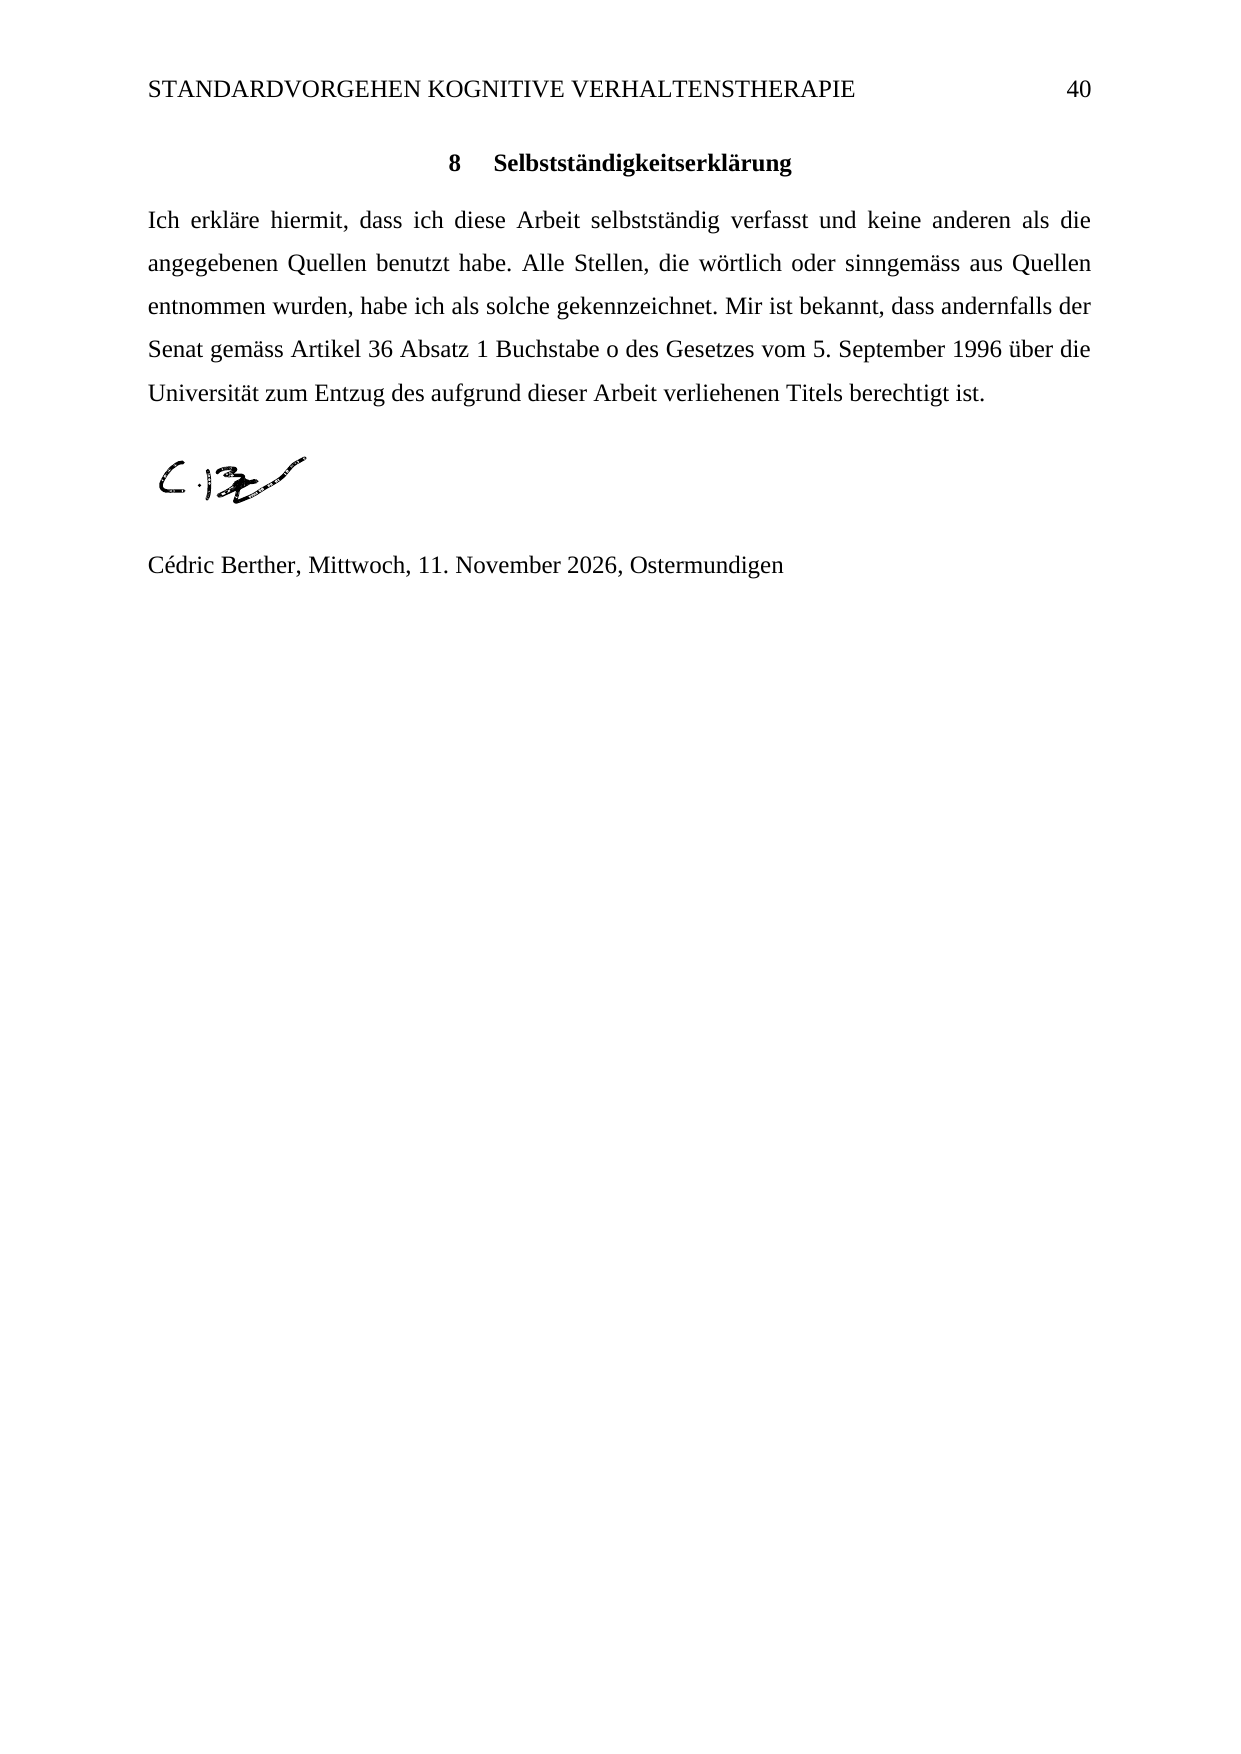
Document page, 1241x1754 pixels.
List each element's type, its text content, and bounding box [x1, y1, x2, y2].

text Cédric Berther, Montag, 31. Januar 2022, Ostermundigen [148, 550, 1092, 579]
subtitle Selbstständigkeitserklärung [148, 148, 1092, 176]
text Ich erkläre hiermit, dass ich diese Arbeit selbstständig verfasst und keine anderen als die angegebenen Quellen benutzt habe. Alle Stellen, die wörtlich oder sinngemäss aus Quellen entnommen wurden, habe ich als solche gekennzeichnet. Mir ist bekannt, dass andernfalls der Senat gemäss Artikel 36 Absatz 1 Buchstabe o des Gesetzes vom 5. September 1996 über die Universität zum Entzug des aufgrund dieser Arbeit verliehenen Titels berechtigt ist. [148, 205, 1092, 406]
